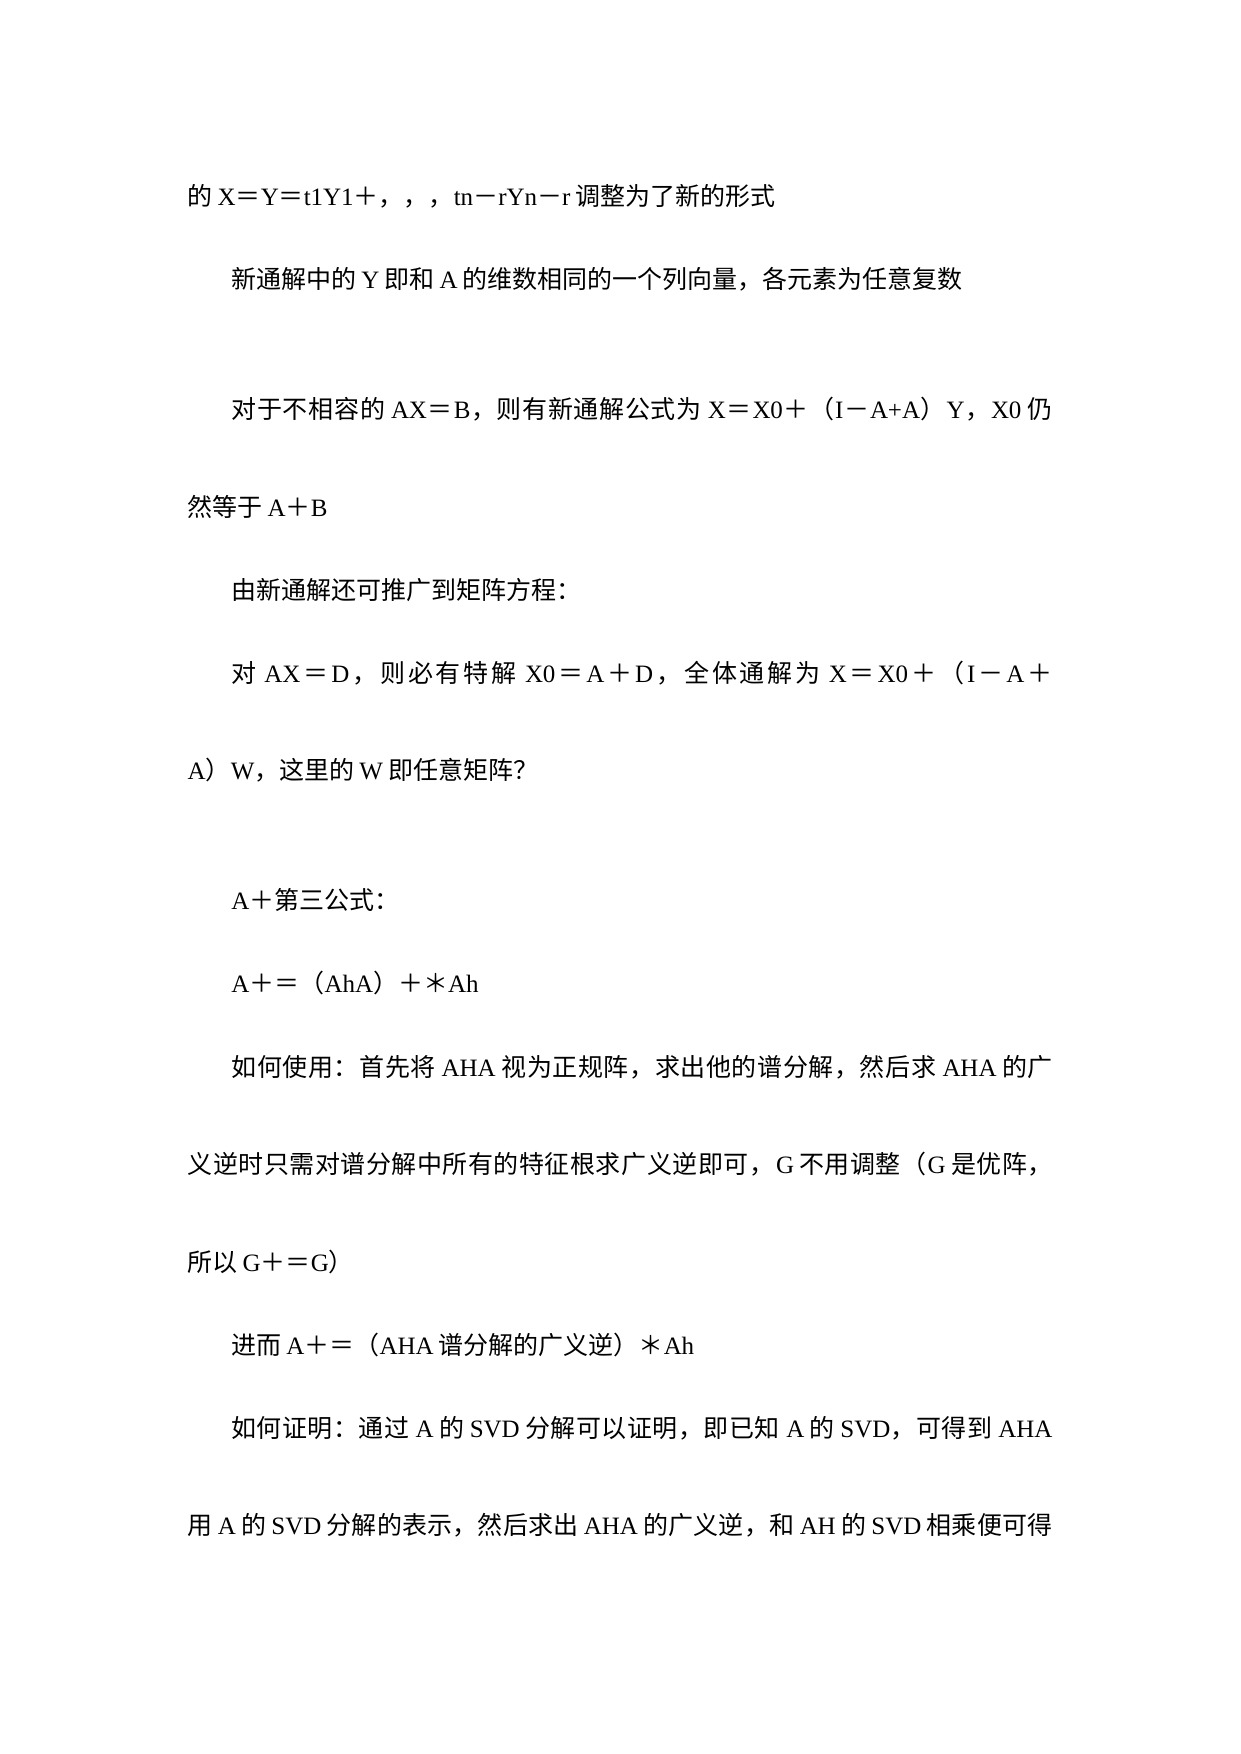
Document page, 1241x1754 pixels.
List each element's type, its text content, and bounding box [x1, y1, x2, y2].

text A＋第三公式： [187, 866, 1053, 931]
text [187, 162, 1053, 227]
text 如何使用：首先将AHA视为正规阵，求出他的谱分解，然后求AHA的广义逆时只需对谱分解中所有的特征根求广义逆即可，G不用调整（G是优阵，所以G＋＝G） [187, 1033, 1053, 1293]
text 新通解中的Y即和A的维数相同的一个列向量，各元素为任意复数 [187, 245, 1053, 310]
text 由新通解还可推广到矩阵方程： [187, 556, 1053, 621]
text 对AX＝D，则必有特解X0＝A＋D，全体通解为X＝X0＋（I－A＋A）W，这里的W即任意矩阵？ [187, 639, 1053, 801]
text A＋＝（AhA）＋＊Ah [187, 949, 1053, 1014]
text 进而A＋＝（AHA谱分解的广义逆）＊Ah [187, 1311, 1053, 1376]
text 对于不相容的AX＝B，则有新通解公式为X＝X0＋（I－A+A）Y，X0仍然等于A＋B [187, 375, 1053, 538]
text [187, 1394, 1053, 1556]
